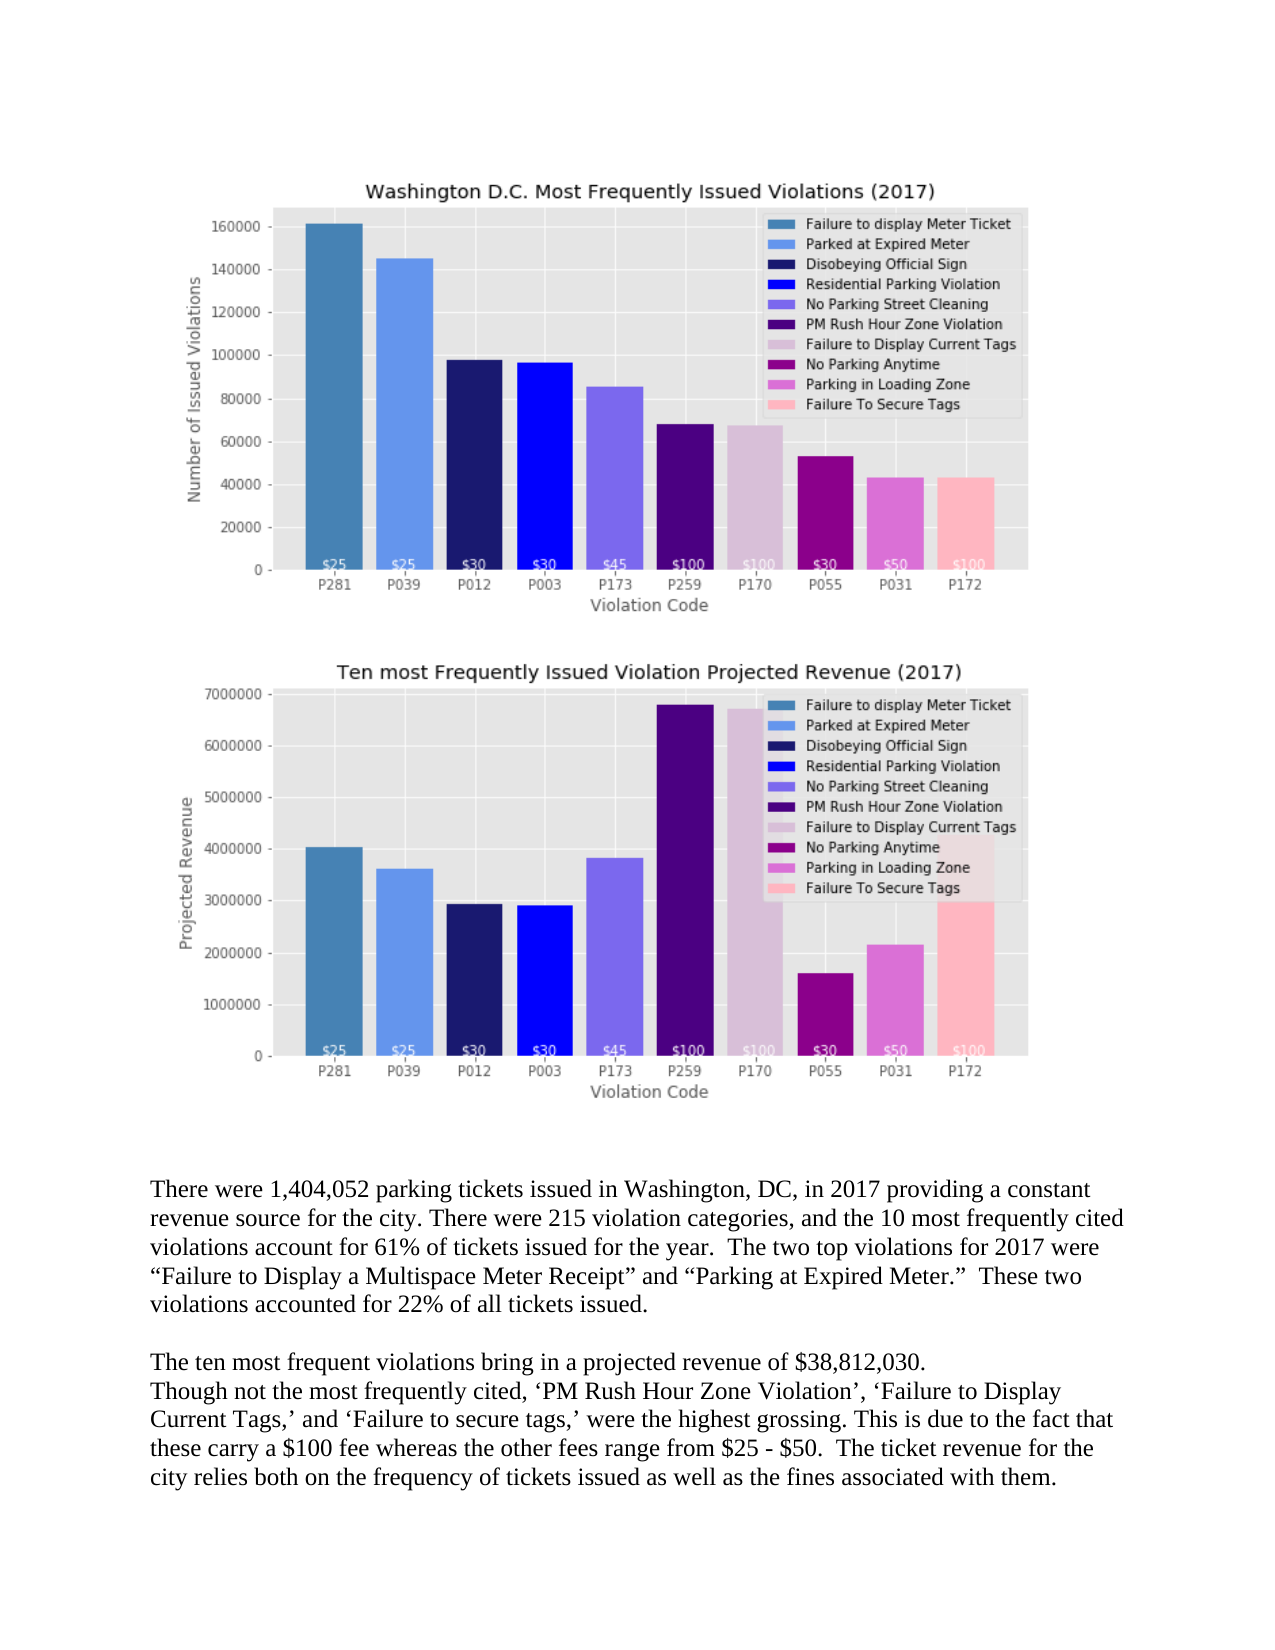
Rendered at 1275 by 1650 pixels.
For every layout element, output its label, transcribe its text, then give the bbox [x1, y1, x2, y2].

text The ten most frequent violations bring in a projected revenue of $38,812,030. [150, 1347, 1125, 1376]
picture [150, 150, 1125, 1117]
text Though not the most frequently cited, ‘PM Rush Hour Zone Violation’, ‘Failure to Display Current Tags,’ and ‘Failure to secure tags,’ were the highest grossing. This is due to the fact that these carry a $100 fee whereas the other fees range from $25 - $50. The ticket revenue for the city relies both on the frequency of tickets issued as well as the fines associated with them. [150, 1376, 1125, 1491]
text There were 1,404,052 parking tickets issued in Washington, DC, in 2017 providing a constant revenue source for the city. There were 215 violation categories, and the 10 most frequently cited violations account for 61% of tickets issued for the year. The two top violations for 2017 were “Failure to Display a Multispace Meter Receipt” and “Parking at Expired Meter.” These two violations accounted for 22% of all tickets issued. [150, 1174, 1125, 1318]
